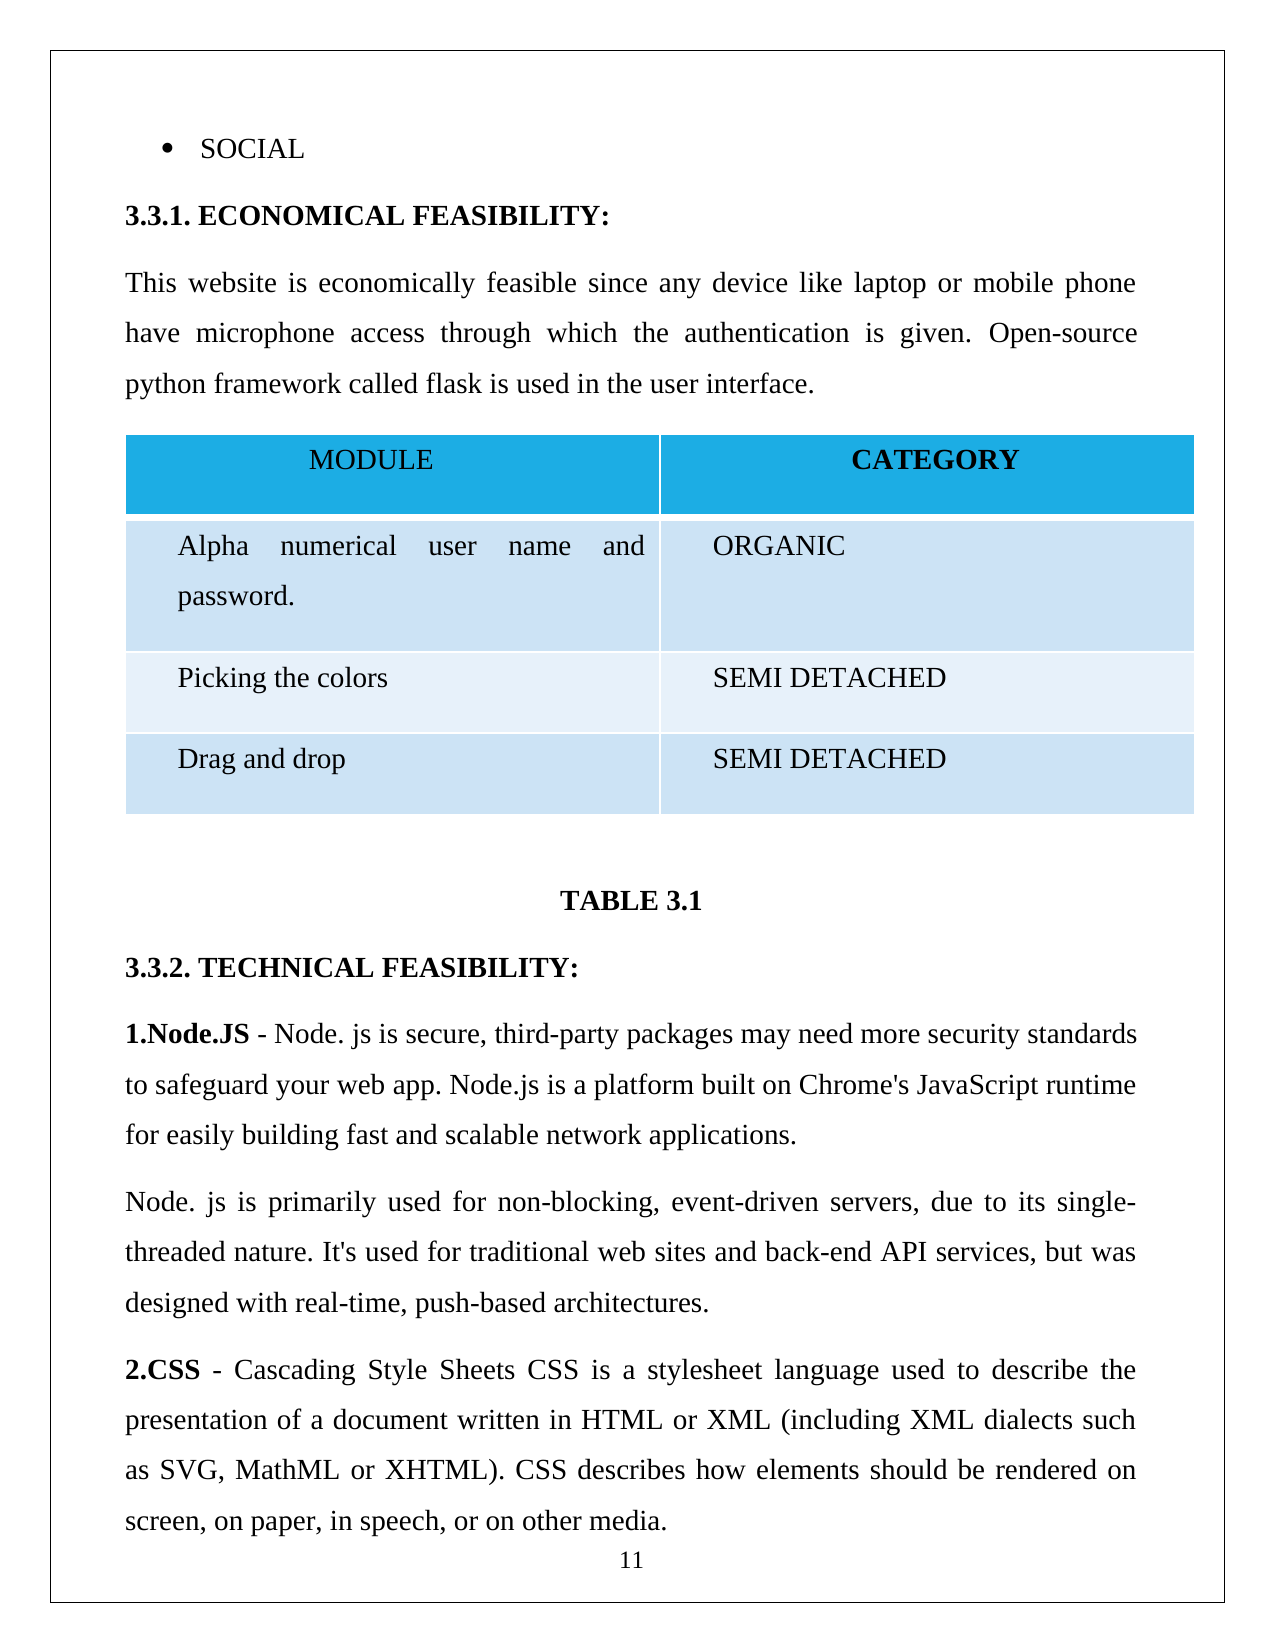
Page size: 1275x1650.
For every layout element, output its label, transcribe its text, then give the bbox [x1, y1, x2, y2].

table_cell SEMI DETACHED [661, 653, 1194, 732]
table_cell SEMI DETACHED [661, 734, 1194, 814]
table_cell Alpha numerical user name and password. [126, 521, 659, 651]
table_header CATEGORY [661, 435, 1194, 514]
text 3.3.2. TECHNICAL FEASIBILITY: [125, 950, 1138, 983]
table_header MODULE [126, 435, 659, 514]
text This website is economically feasible since any device like laptop or mobile phone have microphone access through which the authentication is given. Open-source python framework called flask is used in the user interface. [125, 265, 1138, 399]
table_cell Drag and drop [126, 734, 659, 814]
table_cell ORGANIC [661, 521, 1194, 651]
text TABLE 3.1 [125, 883, 1138, 916]
text 2.CSS - Cascading Style Sheets CSS is a stylesheet language used to describe the presentation of a document written in HTML or XML (including XML dialects such as SVG, MathML or XHTML). CSS describes how elements should be rendered on screen, on paper, in speech, or on other media. [125, 1352, 1138, 1536]
text 3.3.1. ECONOMICAL FEASIBILITY: [125, 198, 1138, 232]
list SOCIAL [162, 131, 1138, 165]
text 1.Node.JS - Node. js is secure, third-party packages may need more security standards to safeguard your web app. Node.js is a platform built on Chrome's JavaScript runtime for easily building fast and scalable network applications. [125, 1017, 1138, 1151]
text Node. js is primarily used for non-blocking, event-driven servers, due to its single-threaded nature. It's used for traditional web sites and back-end API services, but was designed with real-time, push-based architectures. [125, 1184, 1138, 1318]
table_cell Picking the colors [126, 653, 659, 732]
